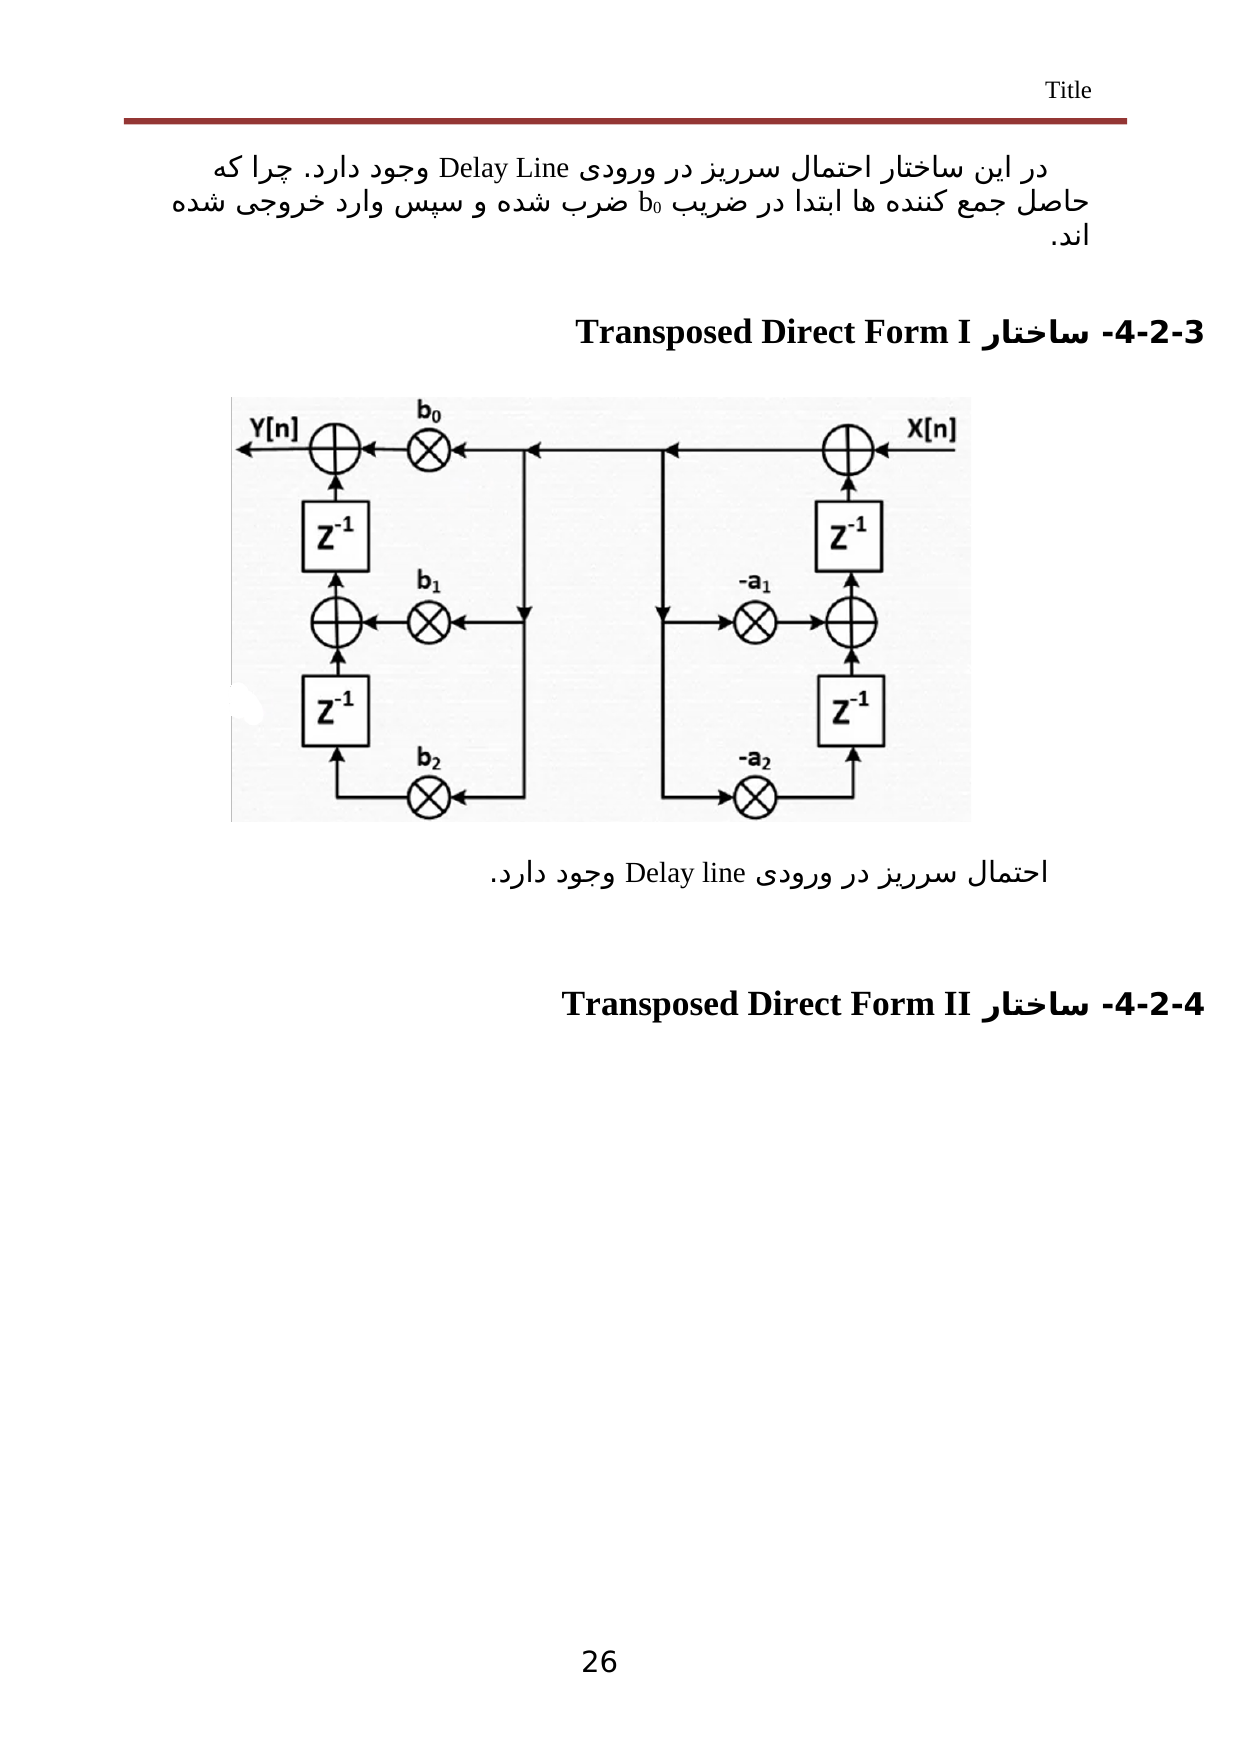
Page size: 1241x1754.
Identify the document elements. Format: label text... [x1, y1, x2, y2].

text احتمال سرریز در ورودی Delay line وجود دارد. [150, 856, 1090, 890]
subtitle ساختار Transposed Direct Form I [150, 311, 1090, 352]
picture [227, 397, 972, 822]
subtitle ساختار Transposed Direct Form II [150, 982, 1090, 1023]
text در این ساختار احتمال سرریز در ورودی Delay Line وجود دارد. چرا که حاصل جمع کننده ها ابتدا در ضریب b0 ضرب شده و سپس وارد خروجی شده اند. [150, 150, 1090, 252]
